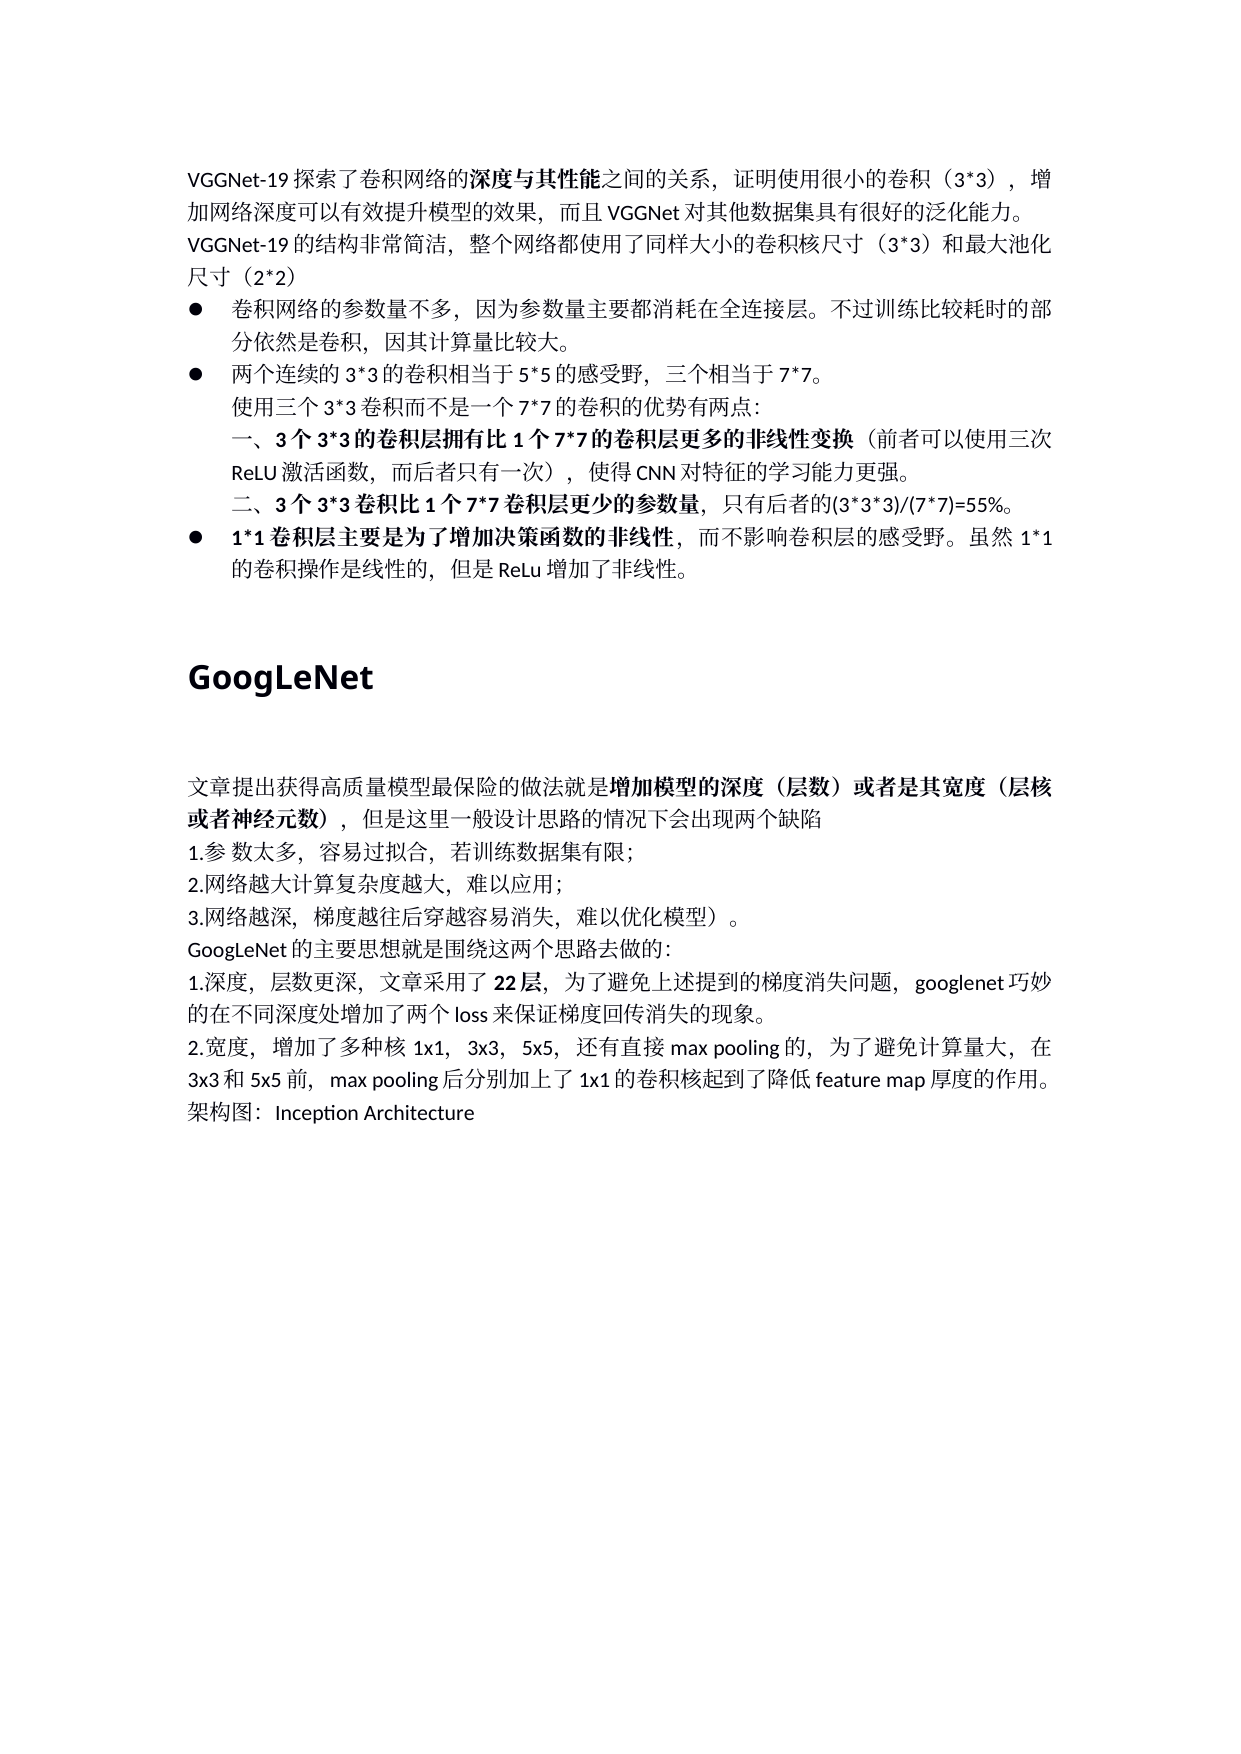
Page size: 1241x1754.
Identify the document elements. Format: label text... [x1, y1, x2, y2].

text 2.网络越大计算复杂度越大，难以应用； [187, 867, 1053, 899]
text VGGNet-19探索了卷积网络的深度与其性能之间的关系，证明使用很小的卷积（3*3），增加网络深度可以有效提升模型的效果，而且VGGNet对其他数据集具有很好的泛化能力。 [187, 162, 1053, 227]
list 1*1卷积层主要是为了增加决策函数的非线性，而不影响卷积层的感受野。虽然1*1的卷积操作是线性的，但是ReLu增加了非线性。 [187, 519, 1053, 584]
text VGGNet-19的结构非常简洁，整个网络都使用了同样大小的卷积核尺寸（3*3）和最大池化尺寸（2*2） [187, 227, 1053, 292]
text 1.参 数太多，容易过拟合，若训练数据集有限； [187, 834, 1053, 867]
list 二、3个3*3卷积比1个7*7卷积层更少的参数量，只有后者的(3*3*3)/(7*7)=55%。 [231, 487, 1053, 519]
list 使用三个3*3卷积而不是一个7*7的卷积的优势有两点： [231, 389, 1053, 422]
text 3.网络越深，梯度越往后穿越容易消失，难以优化模型）。 [187, 899, 1053, 932]
text 架构图：Inception Architecture [187, 1094, 1053, 1127]
text 2.宽度，增加了多种核 1x1，3x3，5x5，还有直接max pooling的，为了避免计算量大，在3x3和5x5前，max pooling后分别加上了1x1的卷积核起到了降低feature map厚度的作用。 [187, 1029, 1053, 1094]
list 两个连续的3*3的卷积相当于5*5的感受野，三个相当于7*7。 [187, 357, 1053, 389]
text GoogLeNet的主要思想就是围绕这两个思路去做的： [187, 932, 1053, 964]
subtitle GoogLeNet [187, 644, 1053, 709]
list 一、3个3*3的卷积层拥有比1个7*7的卷积层更多的非线性变换（前者可以使用三次ReLU激活函数，而后者只有一次），使得CNN对特征的学习能力更强。 [231, 422, 1053, 487]
text 文章提出获得高质量模型最保险的做法就是增加模型的深度（层数）或者是其宽度（层核或者神经元数），但是这里一般设计思路的情况下会出现两个缺陷 [187, 769, 1053, 834]
text 1.深度，层数更深，文章采用了22层，为了避免上述提到的梯度消失问题，googlenet巧妙的在不同深度处增加了两个loss来保证梯度回传消失的现象。 [187, 964, 1053, 1029]
list 卷积网络的参数量不多，因为参数量主要都消耗在全连接层。不过训练比较耗时的部分依然是卷积，因其计算量比较大。 [187, 292, 1053, 357]
